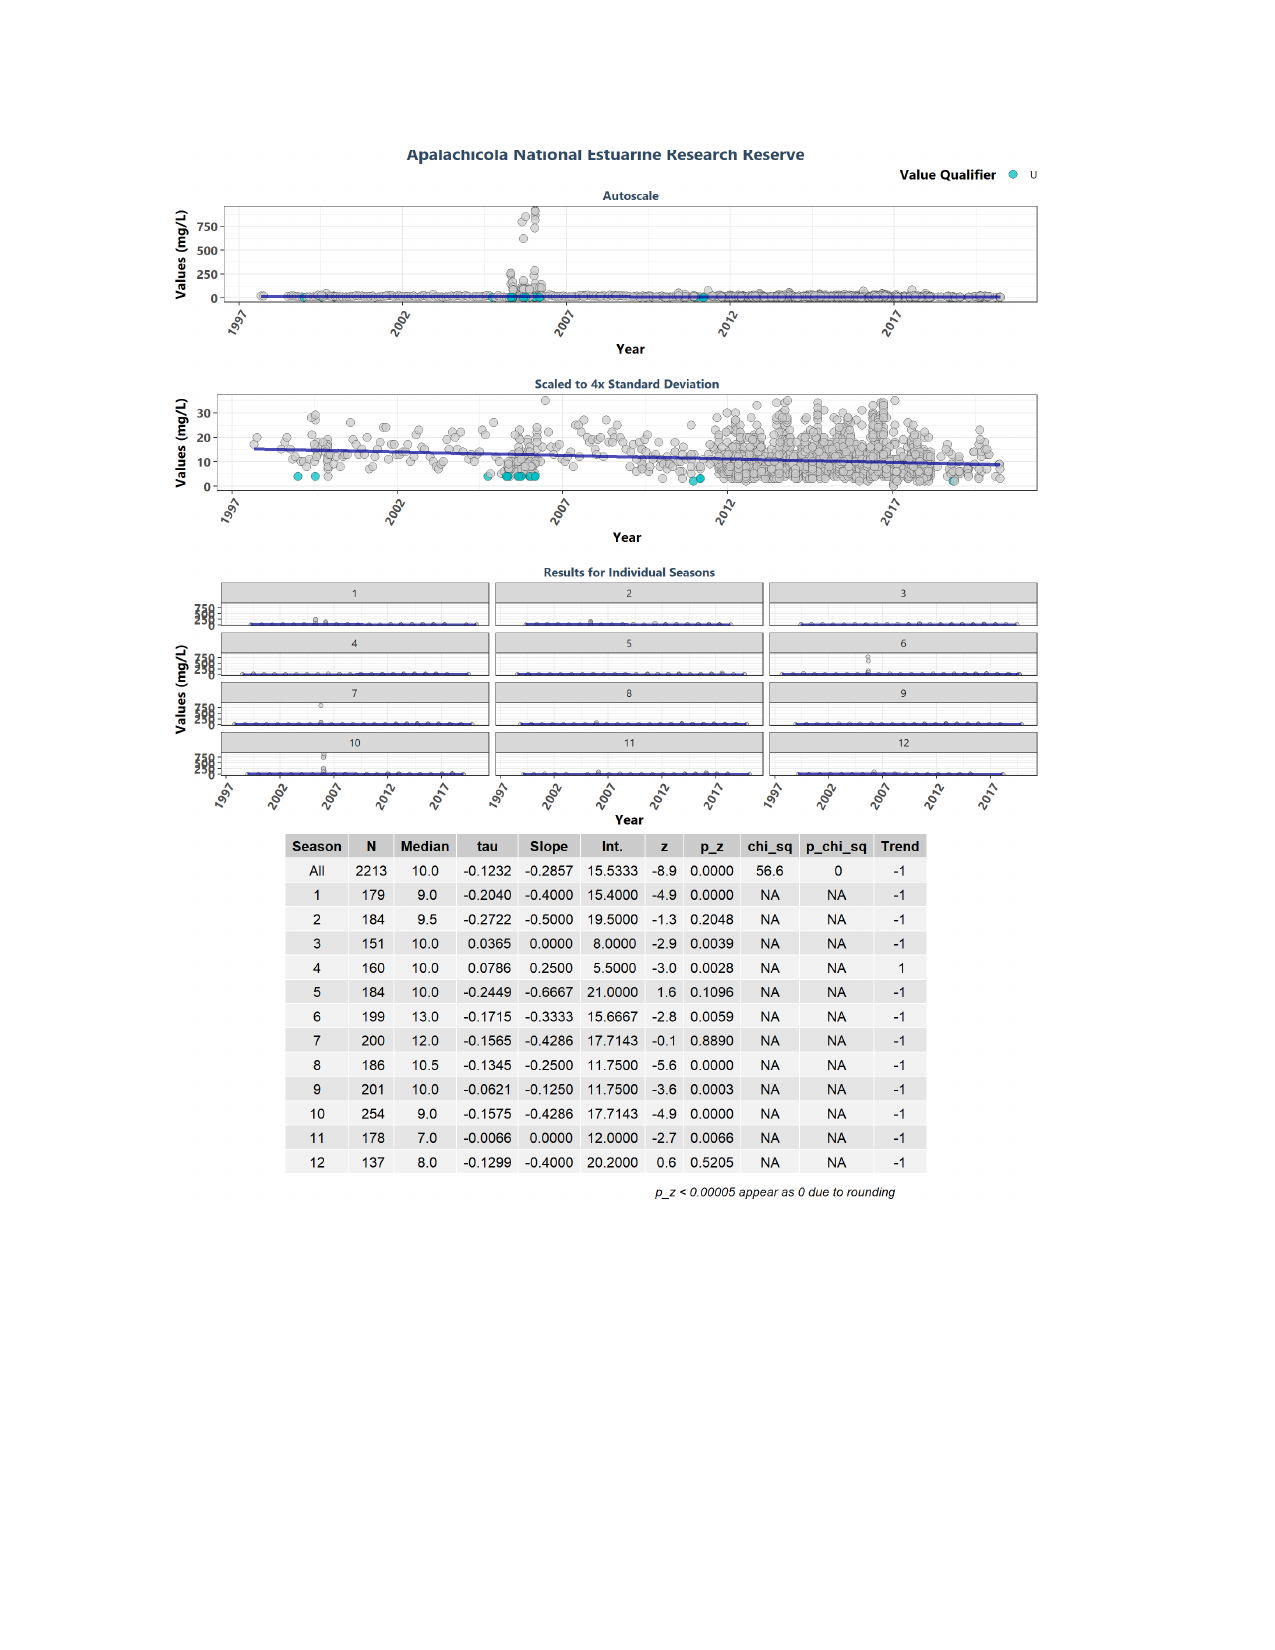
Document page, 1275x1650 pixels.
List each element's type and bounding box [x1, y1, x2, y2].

picture [168, 150, 1044, 1200]
